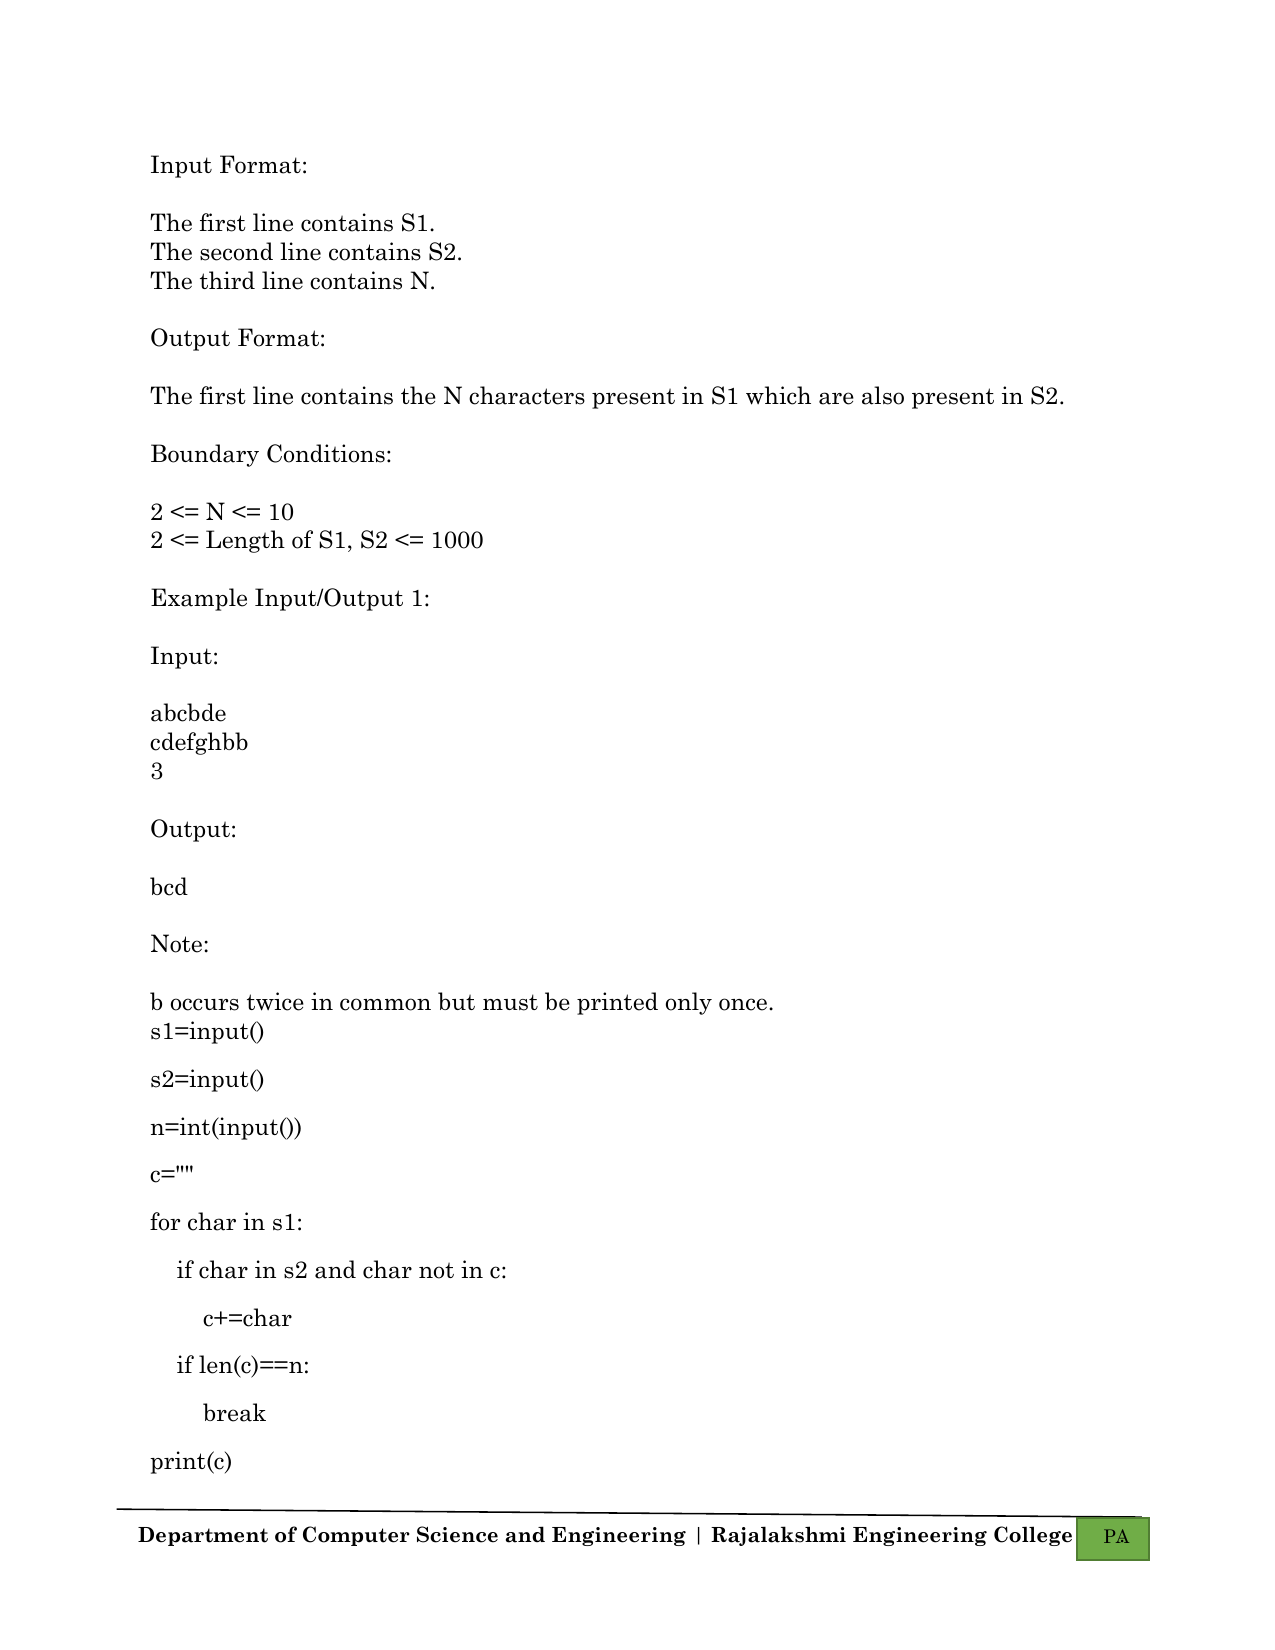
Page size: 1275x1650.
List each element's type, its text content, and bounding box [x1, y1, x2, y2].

text n=int(input()) [150, 1111, 1125, 1140]
text s2=input() [150, 1063, 1125, 1092]
text for char in s1: [150, 1207, 1125, 1236]
text Output: [150, 814, 1125, 842]
text Input: [150, 641, 1125, 669]
text 2 <= N <= 10 [150, 496, 1125, 525]
text Input Format: [150, 150, 1125, 179]
text abcbde [150, 698, 1125, 727]
text Boundary Conditions: [150, 438, 1125, 467]
text Output Format: [150, 323, 1125, 352]
text c+=char [150, 1302, 1125, 1331]
text The third line contains N. [150, 265, 1125, 294]
text 2 <= Length of S1, S2 <= 1000 [150, 525, 1125, 554]
text 3 [150, 756, 1125, 785]
text c="" [150, 1159, 1125, 1188]
text Example Input/Output 1: [150, 583, 1125, 612]
text if char in s2 and char not in c: [150, 1255, 1125, 1283]
text The second line contains S2. [150, 237, 1125, 265]
text The first line contains the N characters present in S1 which are also present in S2. [150, 381, 1125, 410]
text b occurs twice in common but must be printed only once. [150, 987, 1125, 1016]
text if len(c)==n: [150, 1350, 1125, 1379]
text cdefghbb [150, 727, 1125, 756]
text The first line contains S1. [150, 208, 1125, 237]
text break [150, 1398, 1125, 1427]
text s1=input() [150, 1016, 1125, 1044]
text bcd [150, 871, 1125, 900]
text print(c) [150, 1446, 1125, 1475]
text Note: [150, 929, 1125, 958]
